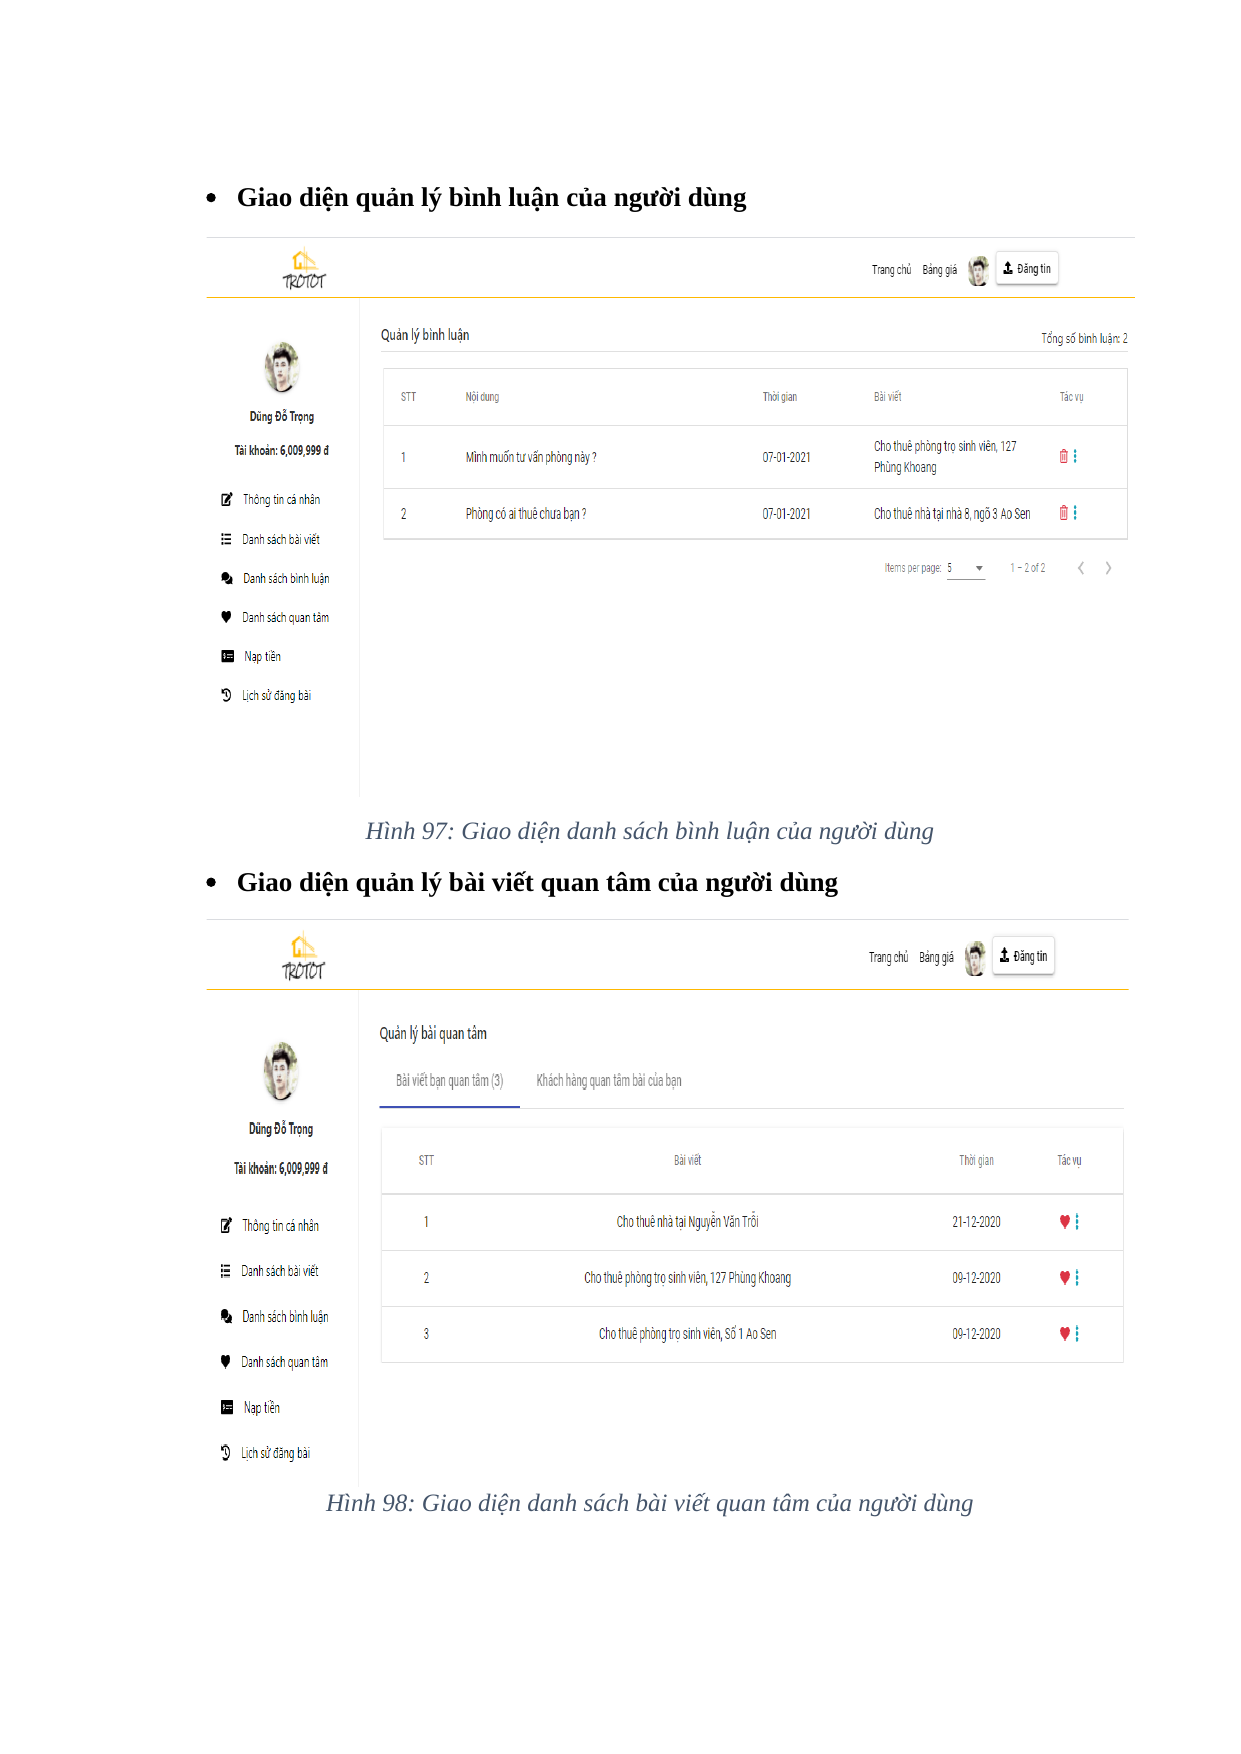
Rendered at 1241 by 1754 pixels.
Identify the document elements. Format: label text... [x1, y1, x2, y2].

text Hình 97: Giao diện danh sách bình luận của người dùng [207, 816, 1093, 845]
text Hình 98: Giao diện danh sách bài viết quan tâm của người dùng [207, 1488, 1093, 1517]
picture [206, 231, 1135, 797]
picture [206, 915, 1129, 1487]
list Giao diện quản lý bài viết quan tâm của người dùng [207, 866, 1093, 897]
list Giao diện quản lý bình luận của người dùng [207, 181, 1093, 212]
